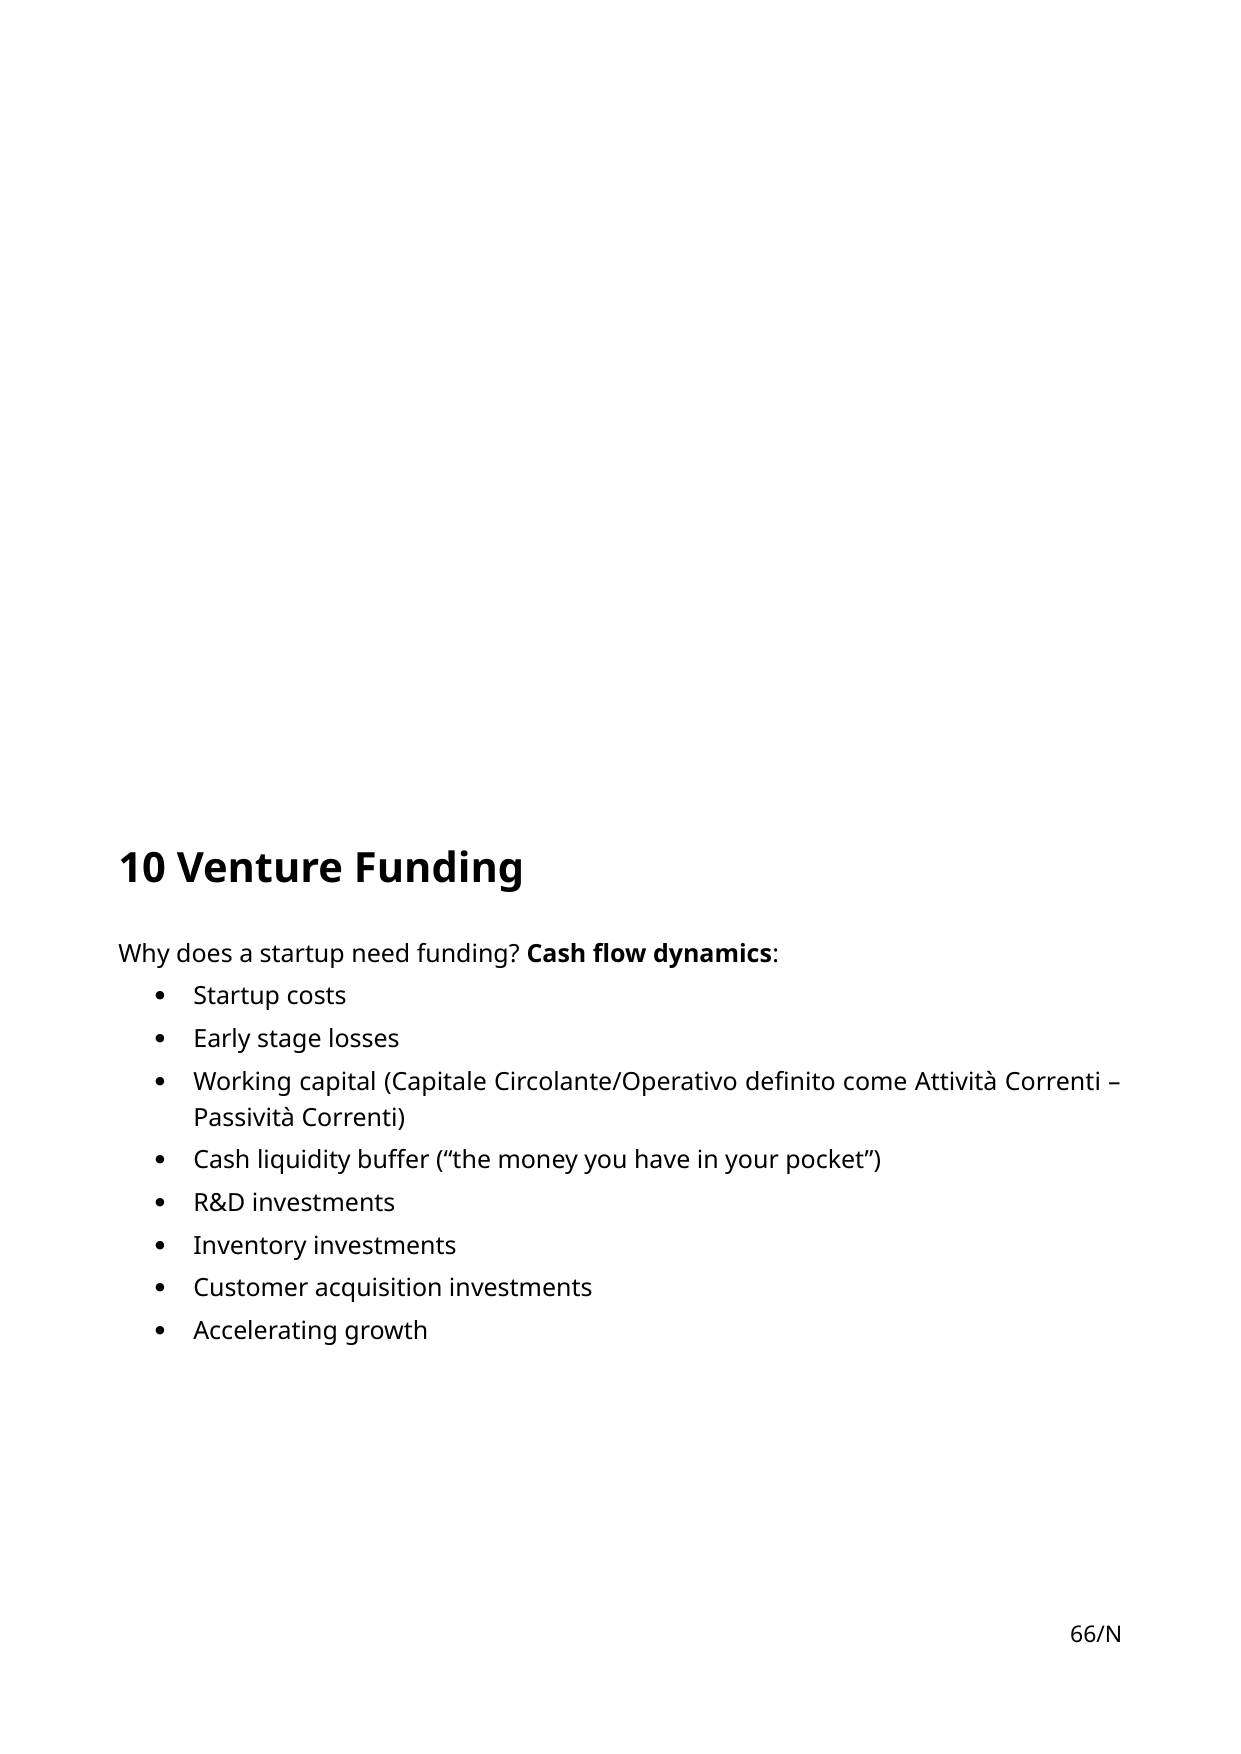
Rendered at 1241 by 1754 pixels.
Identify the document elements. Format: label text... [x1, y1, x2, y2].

list Startup costs [156, 978, 1122, 1012]
text Why does a startup need funding? Cash flow dynamics: [118, 935, 1122, 969]
subtitle 10 Venture Funding [118, 838, 1122, 895]
list Cash liquidity buffer (“the money you have in your pocket”) [156, 1142, 1122, 1176]
list Working capital (Capitale Circolante/Operativo definito come Attività Correnti – Passività Correnti) [156, 1063, 1122, 1134]
list Inventory investments [156, 1227, 1122, 1261]
list Early stage losses [156, 1021, 1122, 1055]
list R&D investments [156, 1185, 1122, 1219]
list Customer acquisition investments [156, 1270, 1122, 1304]
list Accelerating growth [156, 1313, 1122, 1347]
